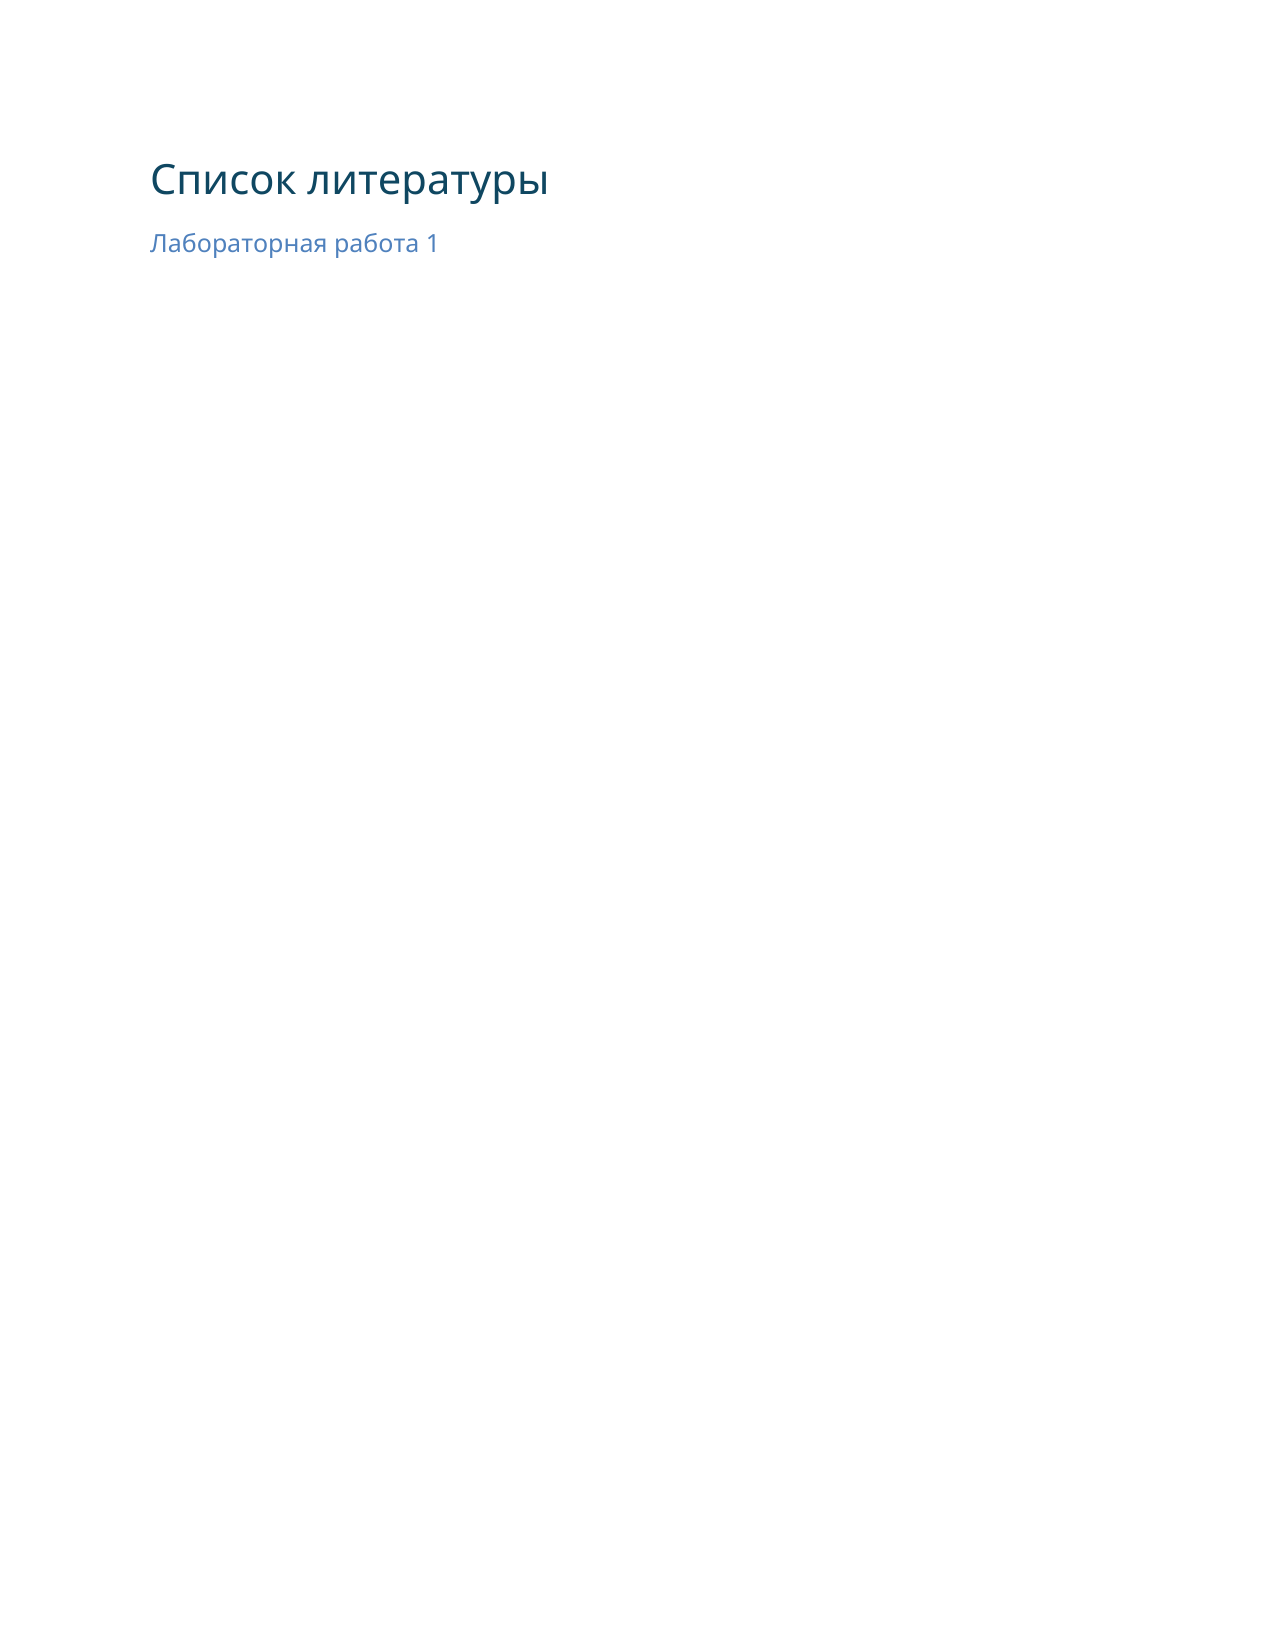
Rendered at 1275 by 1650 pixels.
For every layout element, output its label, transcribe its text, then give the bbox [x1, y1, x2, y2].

subtitle Список литературы [150, 150, 1125, 207]
text Лабораторная работа 1 [150, 226, 1125, 259]
